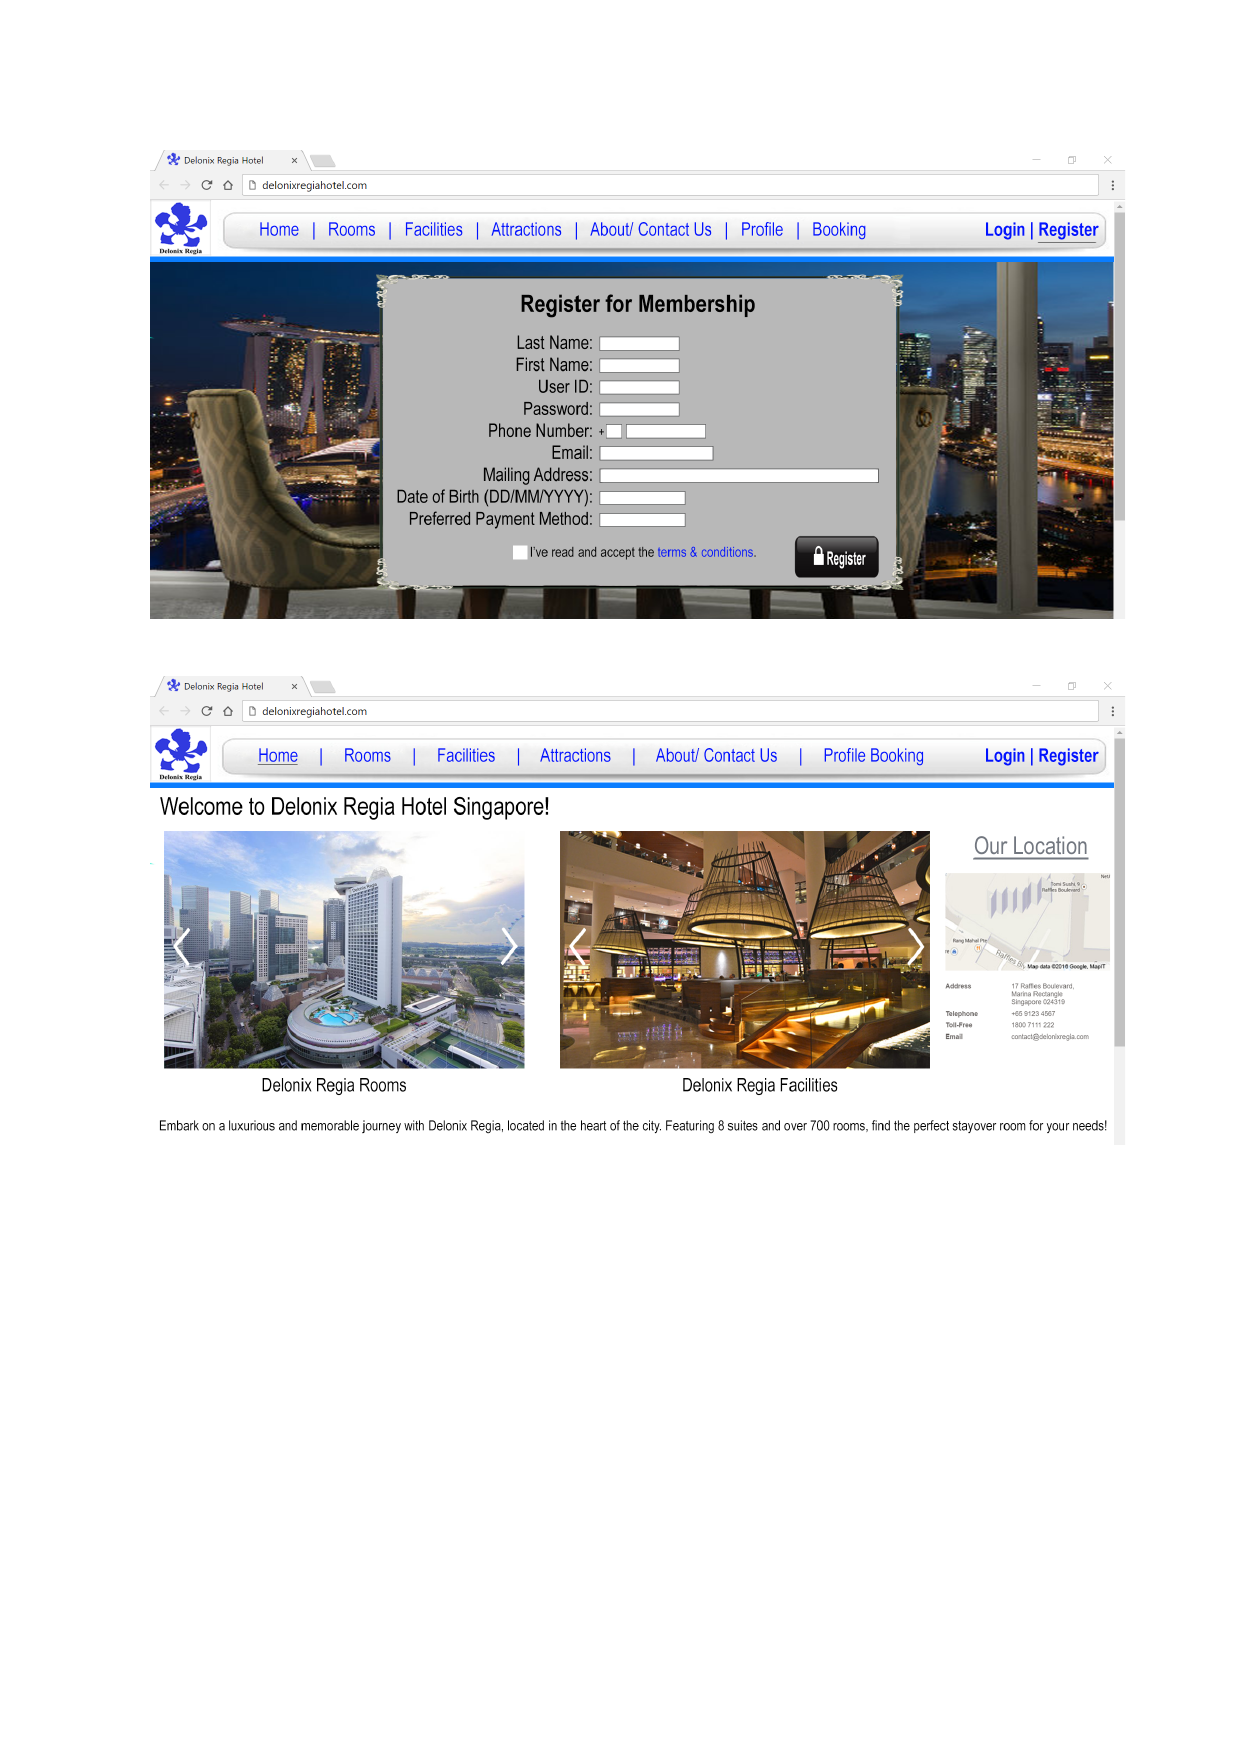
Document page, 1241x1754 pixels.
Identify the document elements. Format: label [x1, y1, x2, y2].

picture [150, 676, 1125, 1145]
picture [150, 150, 1125, 619]
